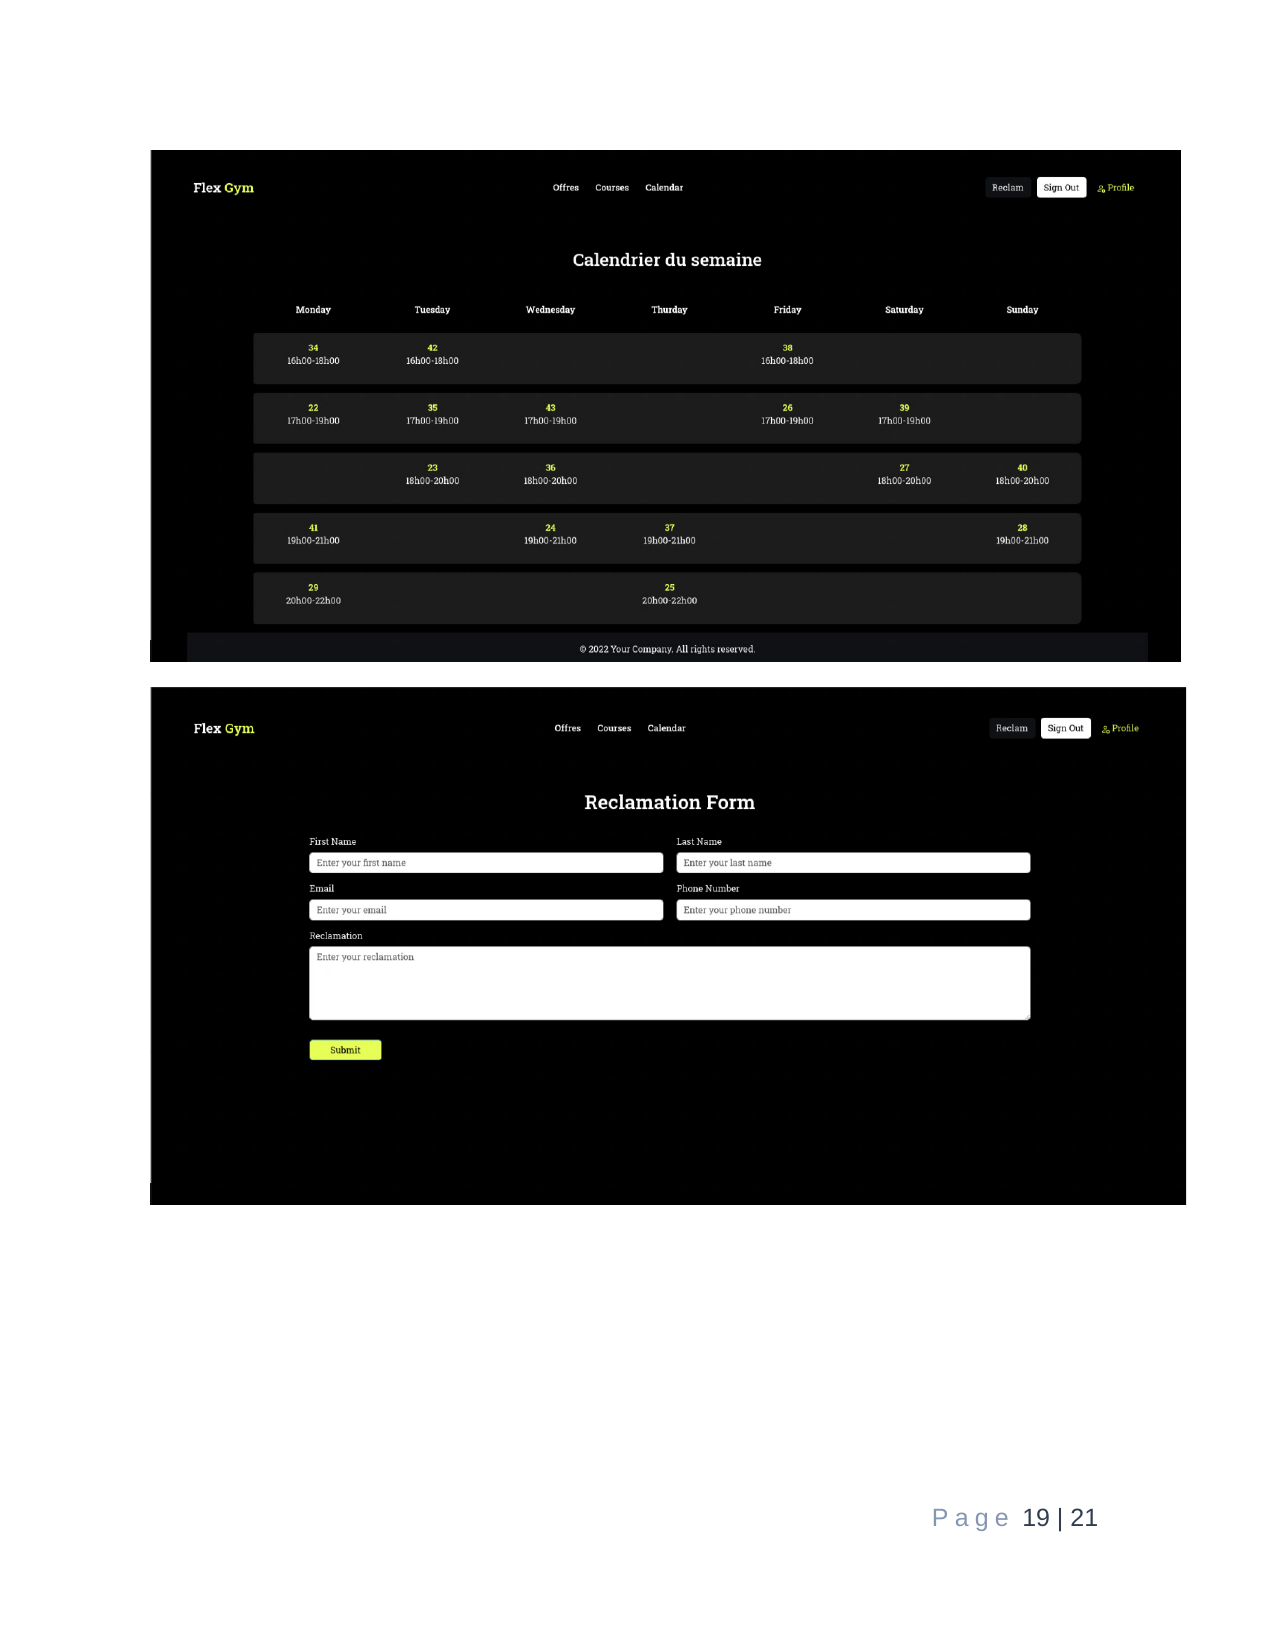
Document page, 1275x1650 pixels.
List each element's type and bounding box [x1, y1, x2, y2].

picture [150, 150, 1187, 668]
picture [150, 750, 1191, 1392]
